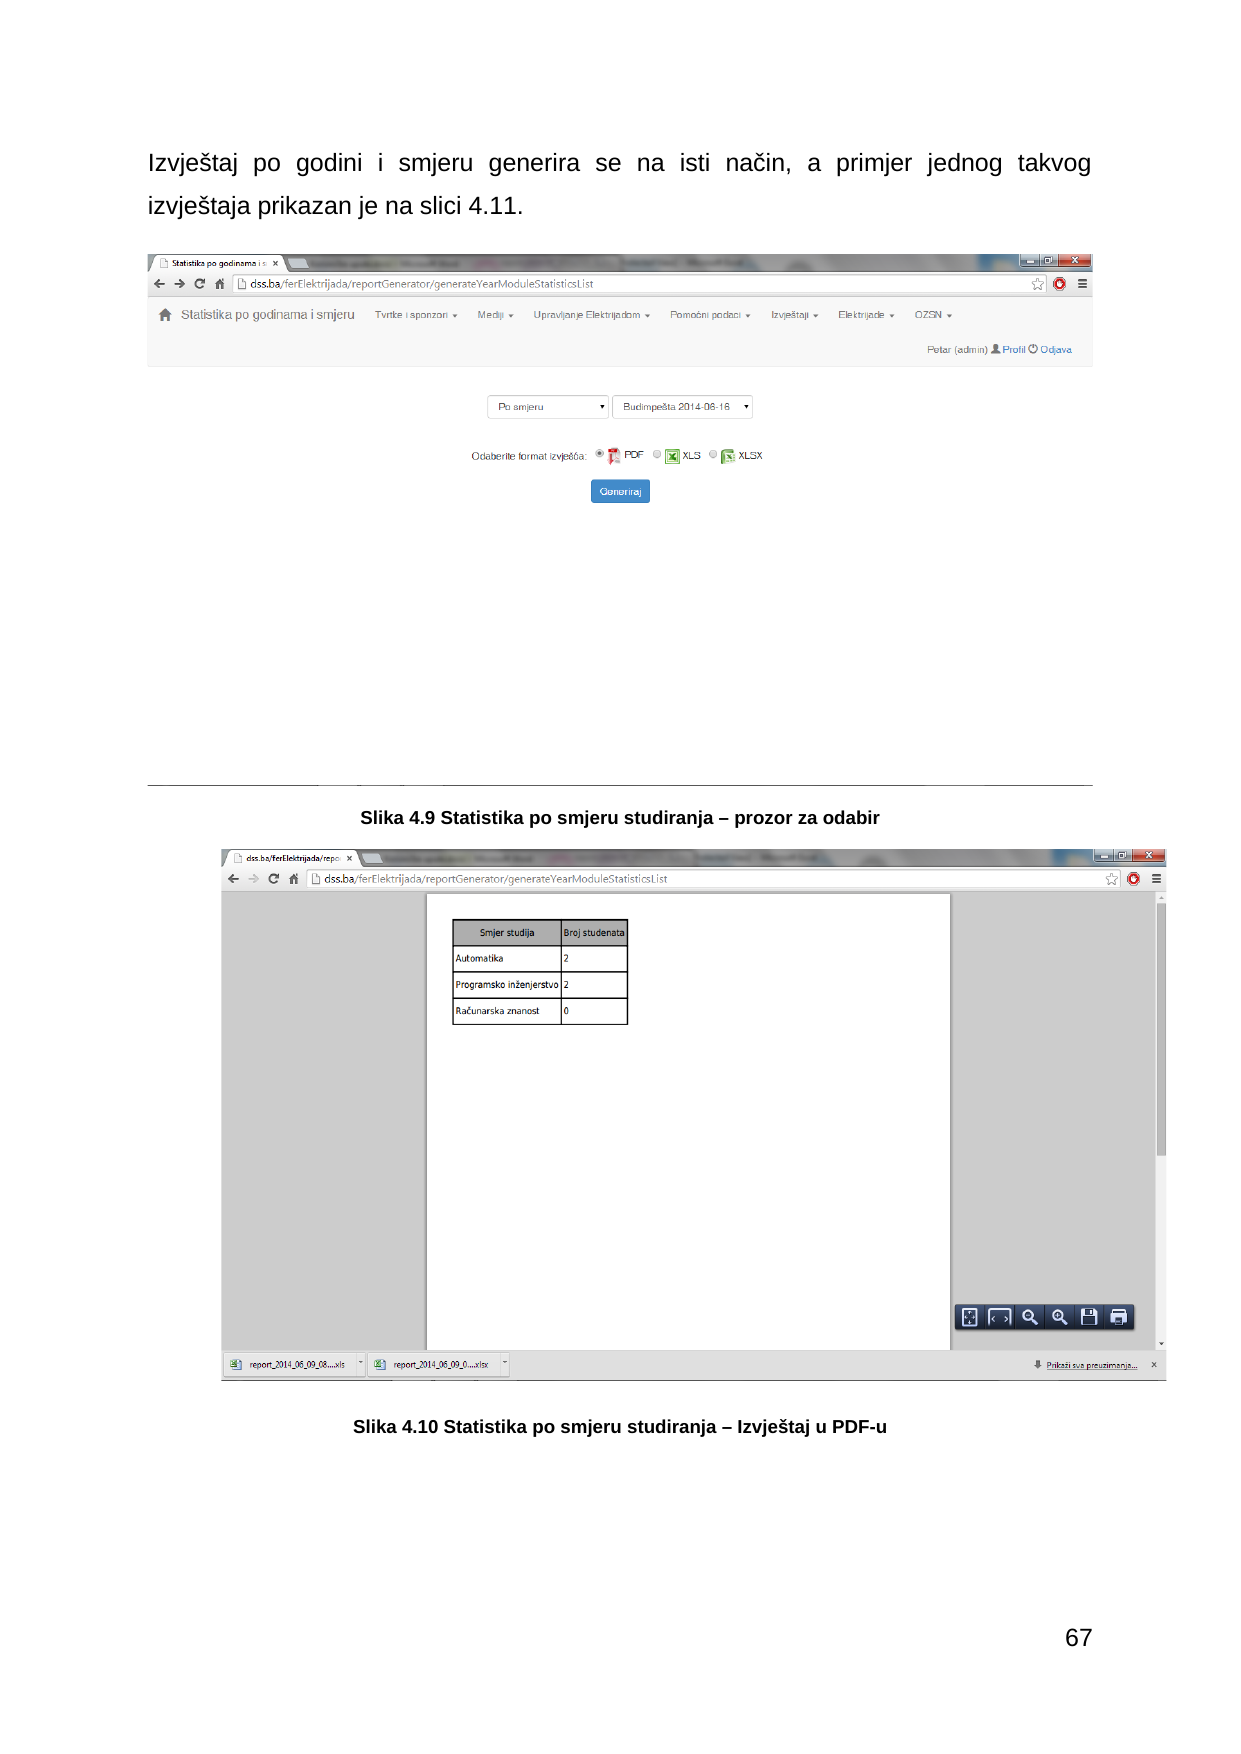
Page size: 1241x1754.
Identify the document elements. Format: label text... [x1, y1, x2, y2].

picture [221, 849, 1167, 1381]
text Slika 4.9 Statistika po smjeru studiranja – prozor za odabir [148, 807, 1093, 828]
text Slika 4.10 Statistika po smjeru studiranja – Izvještaj u PDF-u [148, 1416, 1093, 1437]
picture [147, 254, 1093, 786]
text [148, 148, 1093, 219]
